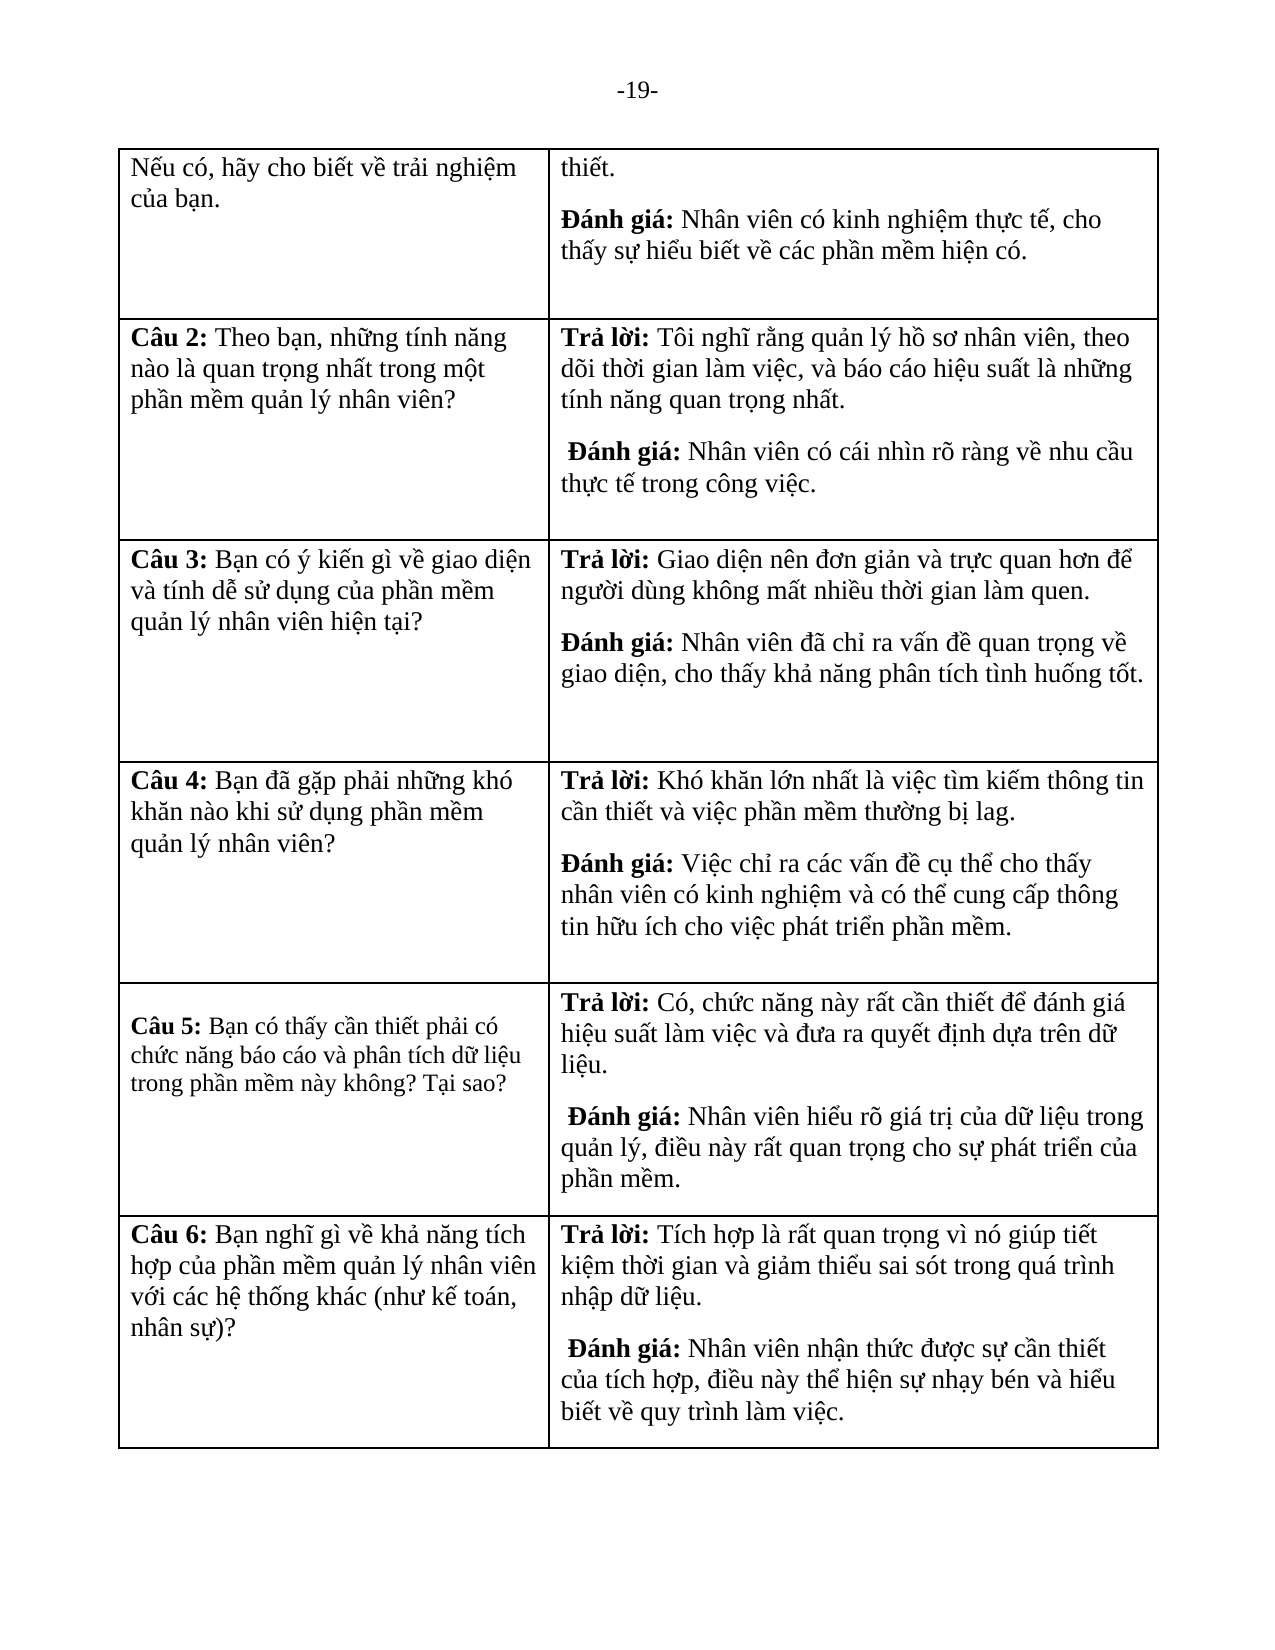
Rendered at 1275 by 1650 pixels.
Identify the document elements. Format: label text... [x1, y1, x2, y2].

table_cell Trả lời: Tích hợp là rất quan trọng vì nó giúp tiết kiệm thời gian và giảm thiểu sai sót trong quá trình nhập dữ liệu. Đánh giá: Nhân viên nhận thức được sự cần thiết của tích hợp, điều này thể hiện sự nhạy bén và hiểu biết về quy trình làm việc. [550, 1217, 1157, 1447]
table_cell Câu 2: Theo bạn, những tính năng nào là quan trọng nhất trong một phần mềm quản lý nhân viên? [120, 320, 548, 539]
table_cell Câu 3: Bạn có ý kiến gì về giao diện và tính dễ sử dụng của phần mềm quản lý nhân viên hiện tại? [120, 541, 548, 761]
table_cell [120, 150, 548, 318]
table_cell Trả lời: Tôi nghĩ rằng quản lý hồ sơ nhân viên, theo dõi thời gian làm việc, và báo cáo hiệu suất là những tính năng quan trọng nhất. Đánh giá: Nhân viên có cái nhìn rõ ràng về nhu cầu thực tế trong công việc. [550, 320, 1157, 539]
table_cell Câu 4: Bạn đã gặp phải những khó khăn nào khi sử dụng phần mềm quản lý nhân viên? [120, 763, 548, 982]
table_cell Câu 5: Bạn có thấy cần thiết phải có chức năng báo cáo và phân tích dữ liệu trong phần mềm này không? Tại sao? [120, 984, 548, 1214]
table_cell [550, 150, 1157, 318]
table_cell Trả lời: Có, chức năng này rất cần thiết để đánh giá hiệu suất làm việc và đưa ra quyết định dựa trên dữ liệu. Đánh giá: Nhân viên hiểu rõ giá trị của dữ liệu trong quản lý, điều này rất quan trọng cho sự phát triển của phần mềm. [550, 984, 1157, 1214]
table_cell Câu 6: Bạn nghĩ gì về khả năng tích hợp của phần mềm quản lý nhân viên với các hệ thống khác (như kế toán, nhân sự)? [120, 1217, 548, 1447]
table_cell Trả lời: Giao diện nên đơn giản và trực quan hơn để người dùng không mất nhiều thời gian làm quen. Đánh giá: Nhân viên đã chỉ ra vấn đề quan trọng về giao diện, cho thấy khả năng phân tích tình huống tốt. [550, 541, 1157, 761]
table_cell Trả lời: Khó khăn lớn nhất là việc tìm kiếm thông tin cần thiết và việc phần mềm thường bị lag. Đánh giá: Việc chỉ ra các vấn đề cụ thể cho thấy nhân viên có kinh nghiệm và có thể cung cấp thông tin hữu ích cho việc phát triển phần mềm. [550, 763, 1157, 982]
